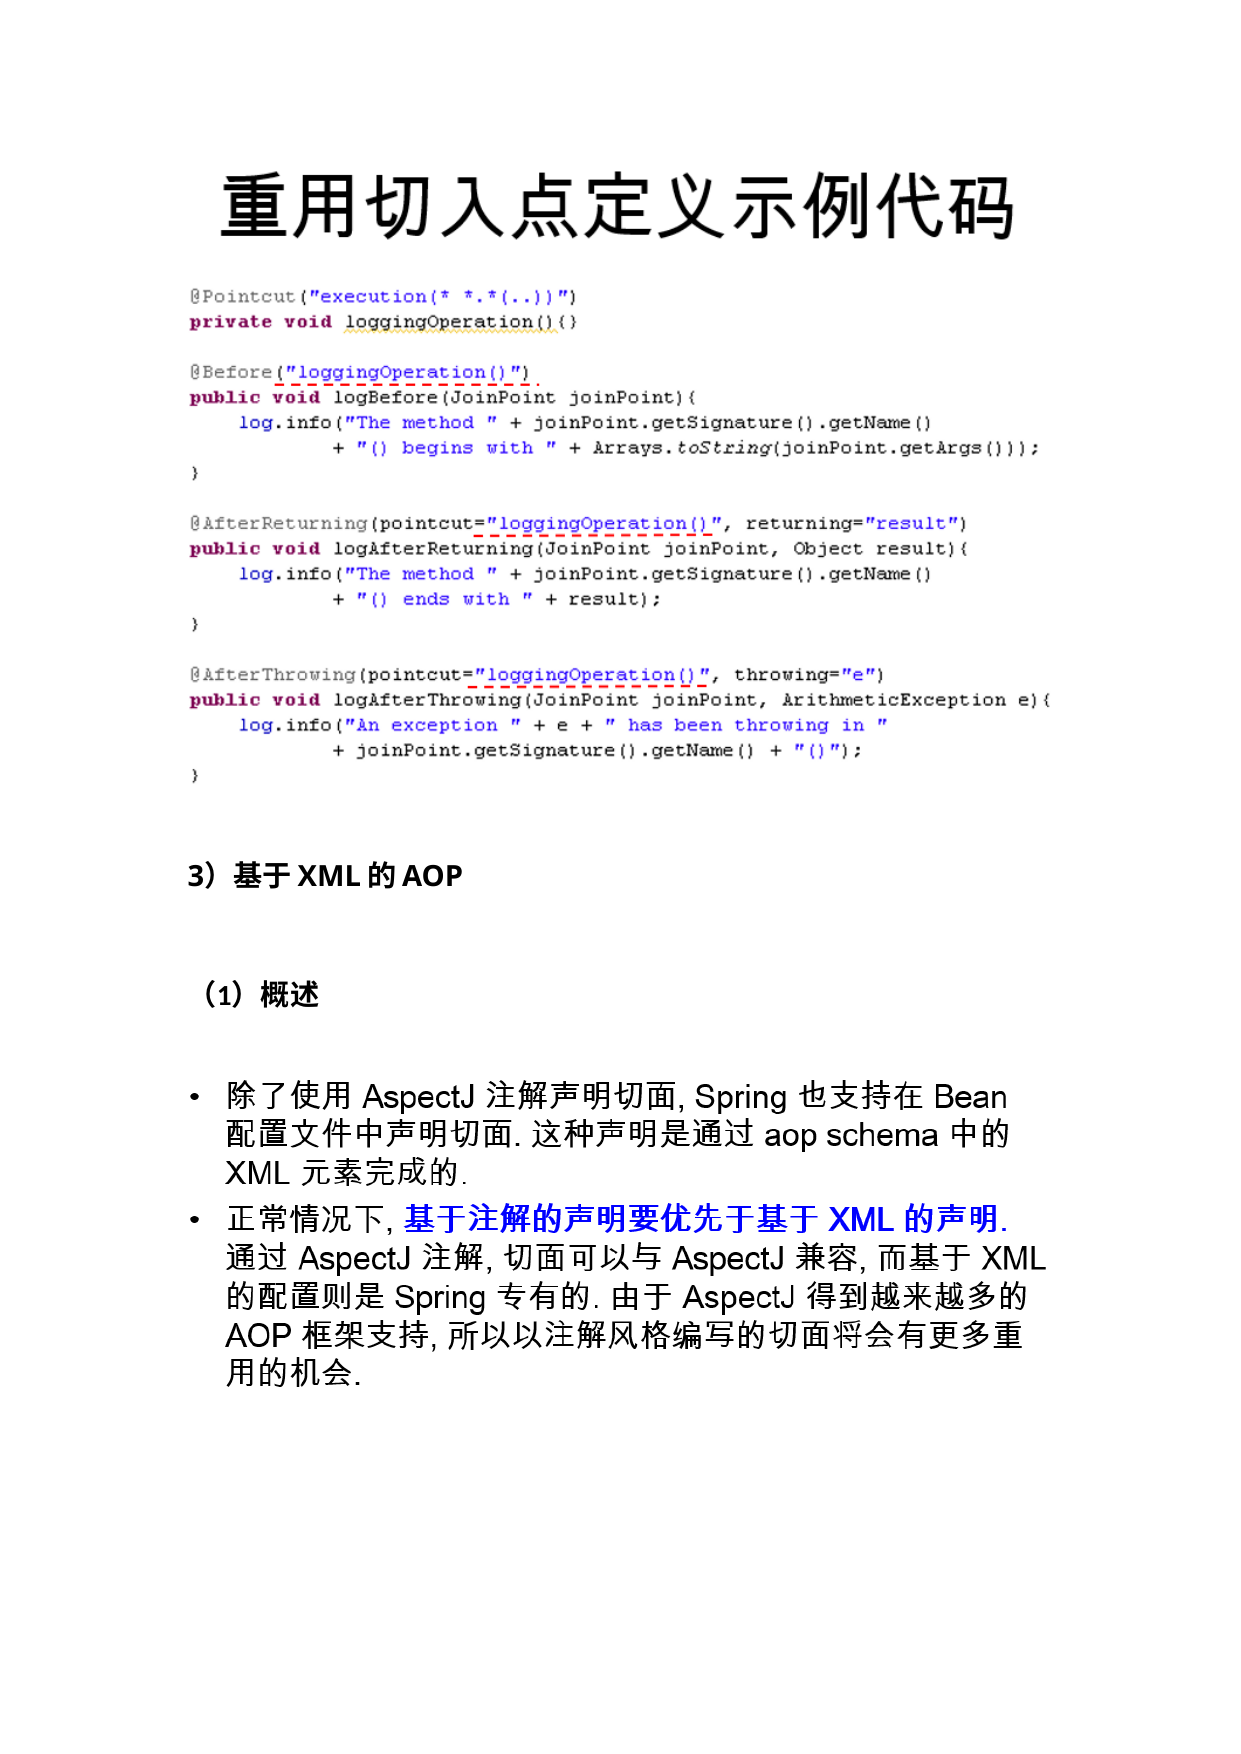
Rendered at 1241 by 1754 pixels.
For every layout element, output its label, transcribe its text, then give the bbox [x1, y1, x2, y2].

picture [187, 1078, 1053, 1391]
subtitle （1）概述 [187, 960, 1053, 1025]
subtitle 3）基于XML的AOP [187, 841, 1053, 906]
picture [187, 162, 1053, 788]
